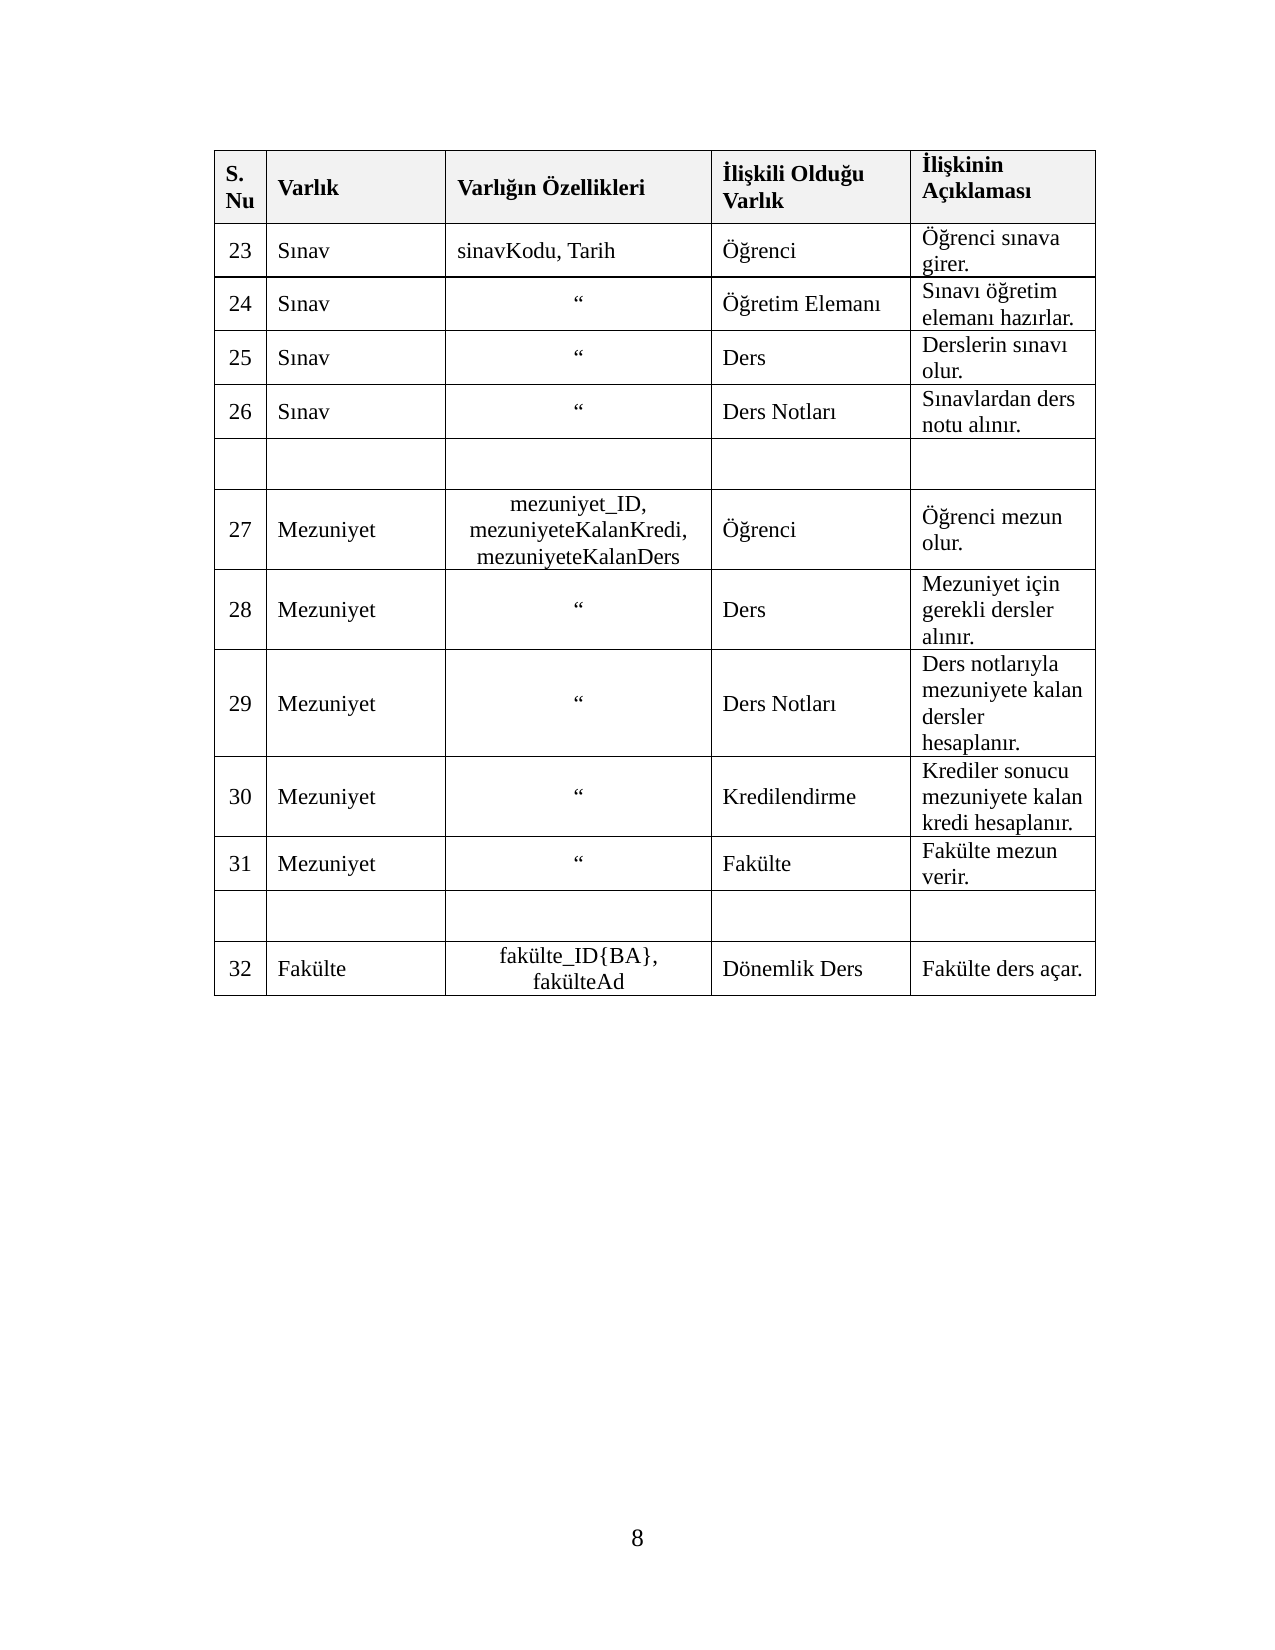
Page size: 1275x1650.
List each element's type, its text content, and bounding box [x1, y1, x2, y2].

table_cell mezuniyet_ID, mezuniyeteKalanKredi, mezuniyeteKalanDers [446, 490, 711, 569]
table_cell Derslerin sınavı olur. [911, 331, 1095, 384]
table_cell Fakülte [267, 942, 445, 994]
table_cell fakülte_ID{BA}, fakülteAd [446, 942, 711, 994]
table_cell 24 [215, 278, 266, 330]
table_cell Öğrenci [712, 490, 910, 569]
table_cell [267, 439, 445, 489]
table_cell [712, 439, 910, 489]
table_cell [215, 439, 266, 489]
table_cell 30 [215, 757, 266, 836]
table_cell Fakülte ders açar. [911, 942, 1095, 994]
table_cell [712, 891, 910, 941]
table_cell “ [446, 278, 711, 330]
table_cell Ders Notları [712, 385, 910, 438]
table_cell [267, 891, 445, 941]
table_cell Mezuniyet [267, 650, 445, 756]
table_cell Fakülte [712, 837, 910, 889]
table_cell Sınav [267, 278, 445, 330]
table_cell Fakülte mezun verir. [911, 837, 1095, 889]
table_cell [215, 891, 266, 941]
table_cell Sınavlardan ders notu alınır. [911, 385, 1095, 438]
table_cell [911, 891, 1095, 941]
table_cell Mezuniyet [267, 570, 445, 649]
table_cell Öğrenci [712, 224, 910, 276]
table_cell Ders notlarıyla mezuniyete kalan dersler hesaplanır. [911, 650, 1095, 756]
table_cell [911, 439, 1095, 489]
table_cell “ [446, 331, 711, 384]
table_cell Kredilendirme [712, 757, 910, 836]
table_cell Sınav [267, 224, 445, 276]
table_cell Dönemlik Ders [712, 942, 910, 994]
table_cell Ders [712, 570, 910, 649]
table_cell [446, 439, 711, 489]
table_header İlişkili Olduğu Varlık [712, 151, 910, 223]
table_header Varlığın Özellikleri [446, 151, 711, 223]
table_cell Mezuniyet [267, 837, 445, 889]
table_cell “ [446, 757, 711, 836]
table_cell 32 [215, 942, 266, 994]
table_cell Sınav [267, 331, 445, 384]
table_header İlişkinin Açıklaması [911, 151, 1095, 223]
table_cell 25 [215, 331, 266, 384]
table_header Varlık [267, 151, 445, 223]
table_header S. Nu [215, 151, 266, 223]
table_cell Öğretim Elemanı [712, 278, 910, 330]
table_cell sinavKodu, Tarih [446, 224, 711, 276]
table_cell Mezuniyet [267, 490, 445, 569]
table_cell “ [446, 570, 711, 649]
table_cell Mezuniyet için gerekli dersler alınır. [911, 570, 1095, 649]
table_cell Mezuniyet [267, 757, 445, 836]
table_cell 27 [215, 490, 266, 569]
table_cell Krediler sonucu mezuniyete kalan kredi hesaplanır. [911, 757, 1095, 836]
table_cell Öğrenci sınava girer. [911, 224, 1095, 276]
table_cell [446, 891, 711, 941]
table_cell 28 [215, 570, 266, 649]
table_cell Ders [712, 331, 910, 384]
table_cell 23 [215, 224, 266, 276]
table_cell 29 [215, 650, 266, 756]
table_cell 31 [215, 837, 266, 889]
table_cell Sınav [267, 385, 445, 438]
table_cell Ders Notları [712, 650, 910, 756]
table_cell 26 [215, 385, 266, 438]
table_cell “ [446, 837, 711, 889]
table_cell Öğrenci mezun olur. [911, 490, 1095, 569]
table_cell Sınavı öğretim elemanı hazırlar. [911, 278, 1095, 330]
table_cell “ [446, 385, 711, 438]
table_cell “ [446, 650, 711, 756]
